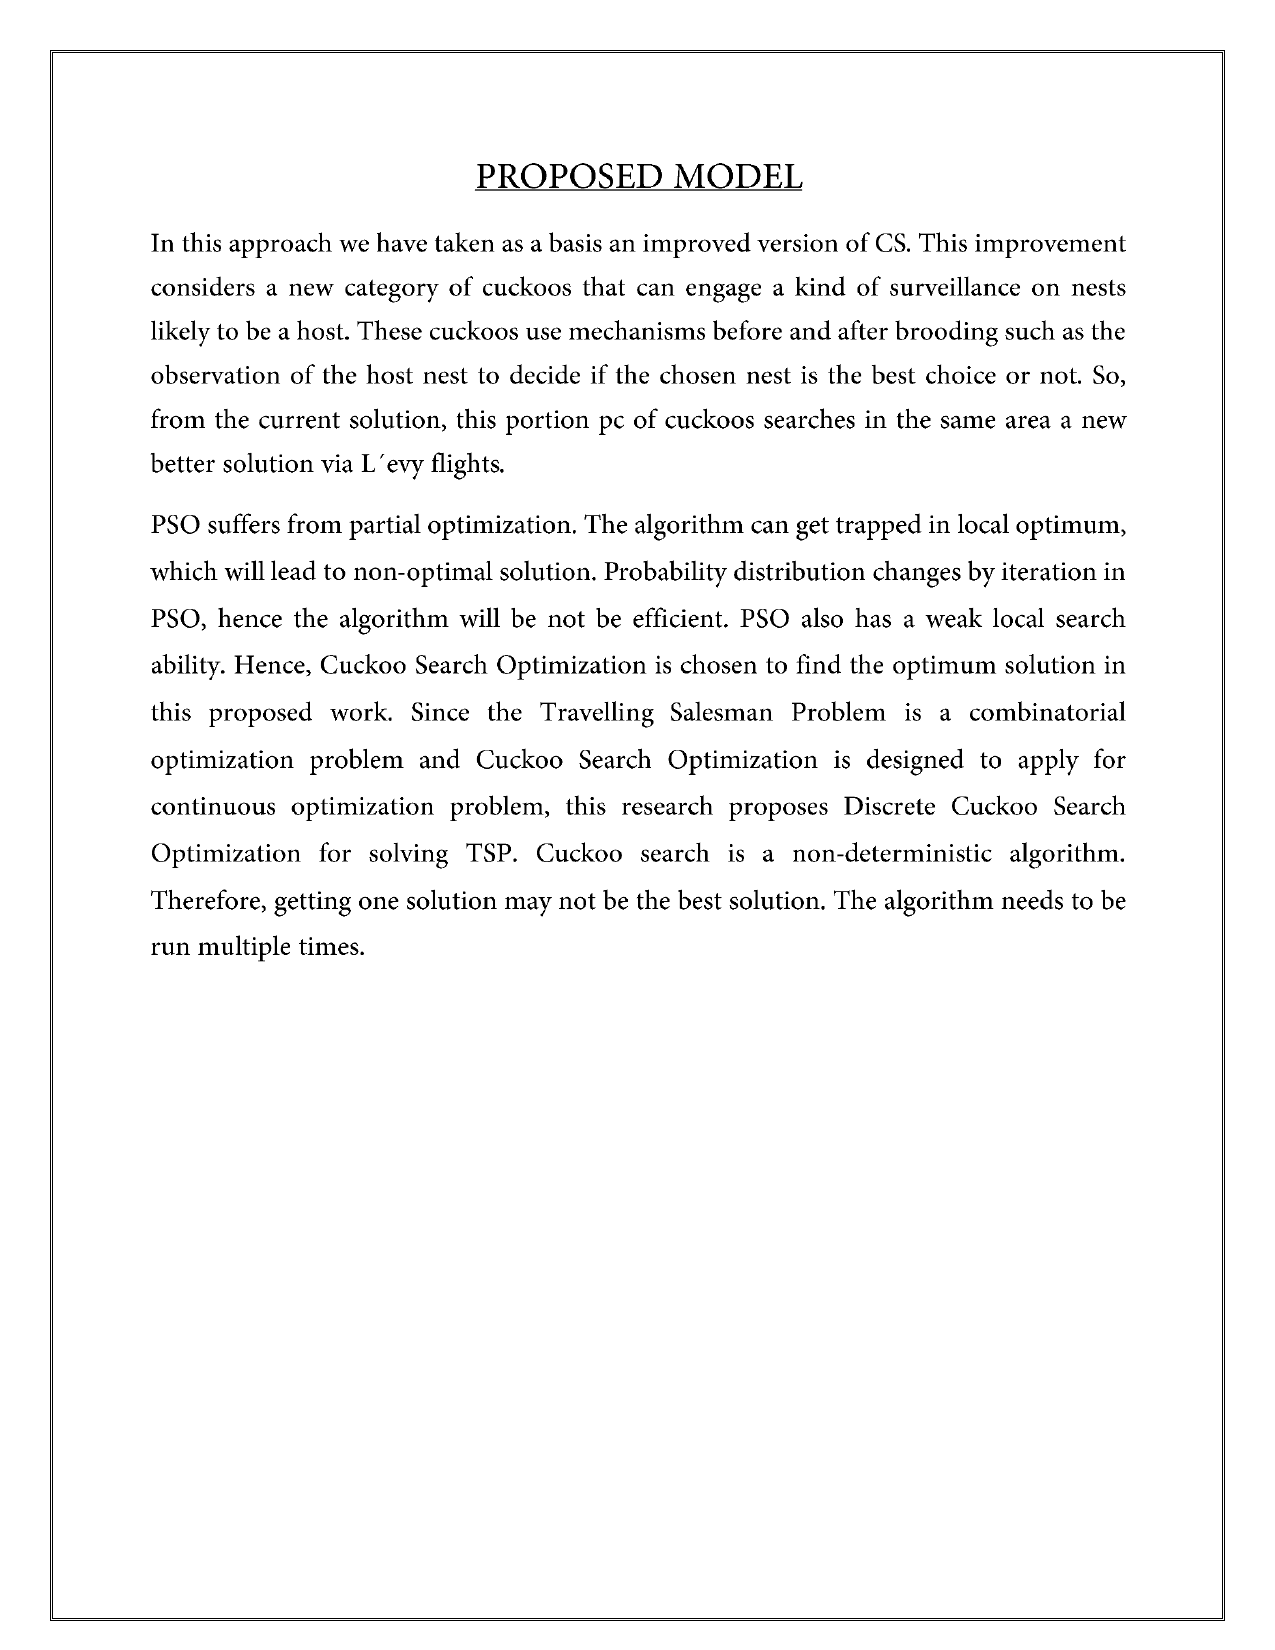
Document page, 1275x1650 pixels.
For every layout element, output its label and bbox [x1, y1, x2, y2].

picture [150, 786, 1146, 827]
picture [150, 443, 512, 485]
picture [150, 598, 1145, 640]
picture [150, 504, 1145, 546]
picture [150, 833, 1144, 874]
picture [150, 692, 666, 733]
picture [150, 645, 1145, 686]
picture [150, 880, 1144, 922]
picture [150, 311, 1144, 352]
picture [475, 149, 826, 205]
picture [669, 692, 1146, 733]
picture [150, 223, 1138, 264]
picture [150, 739, 1146, 781]
picture [150, 267, 1145, 308]
picture [150, 399, 1145, 441]
picture [150, 926, 376, 968]
picture [150, 355, 1142, 396]
picture [150, 551, 1144, 593]
